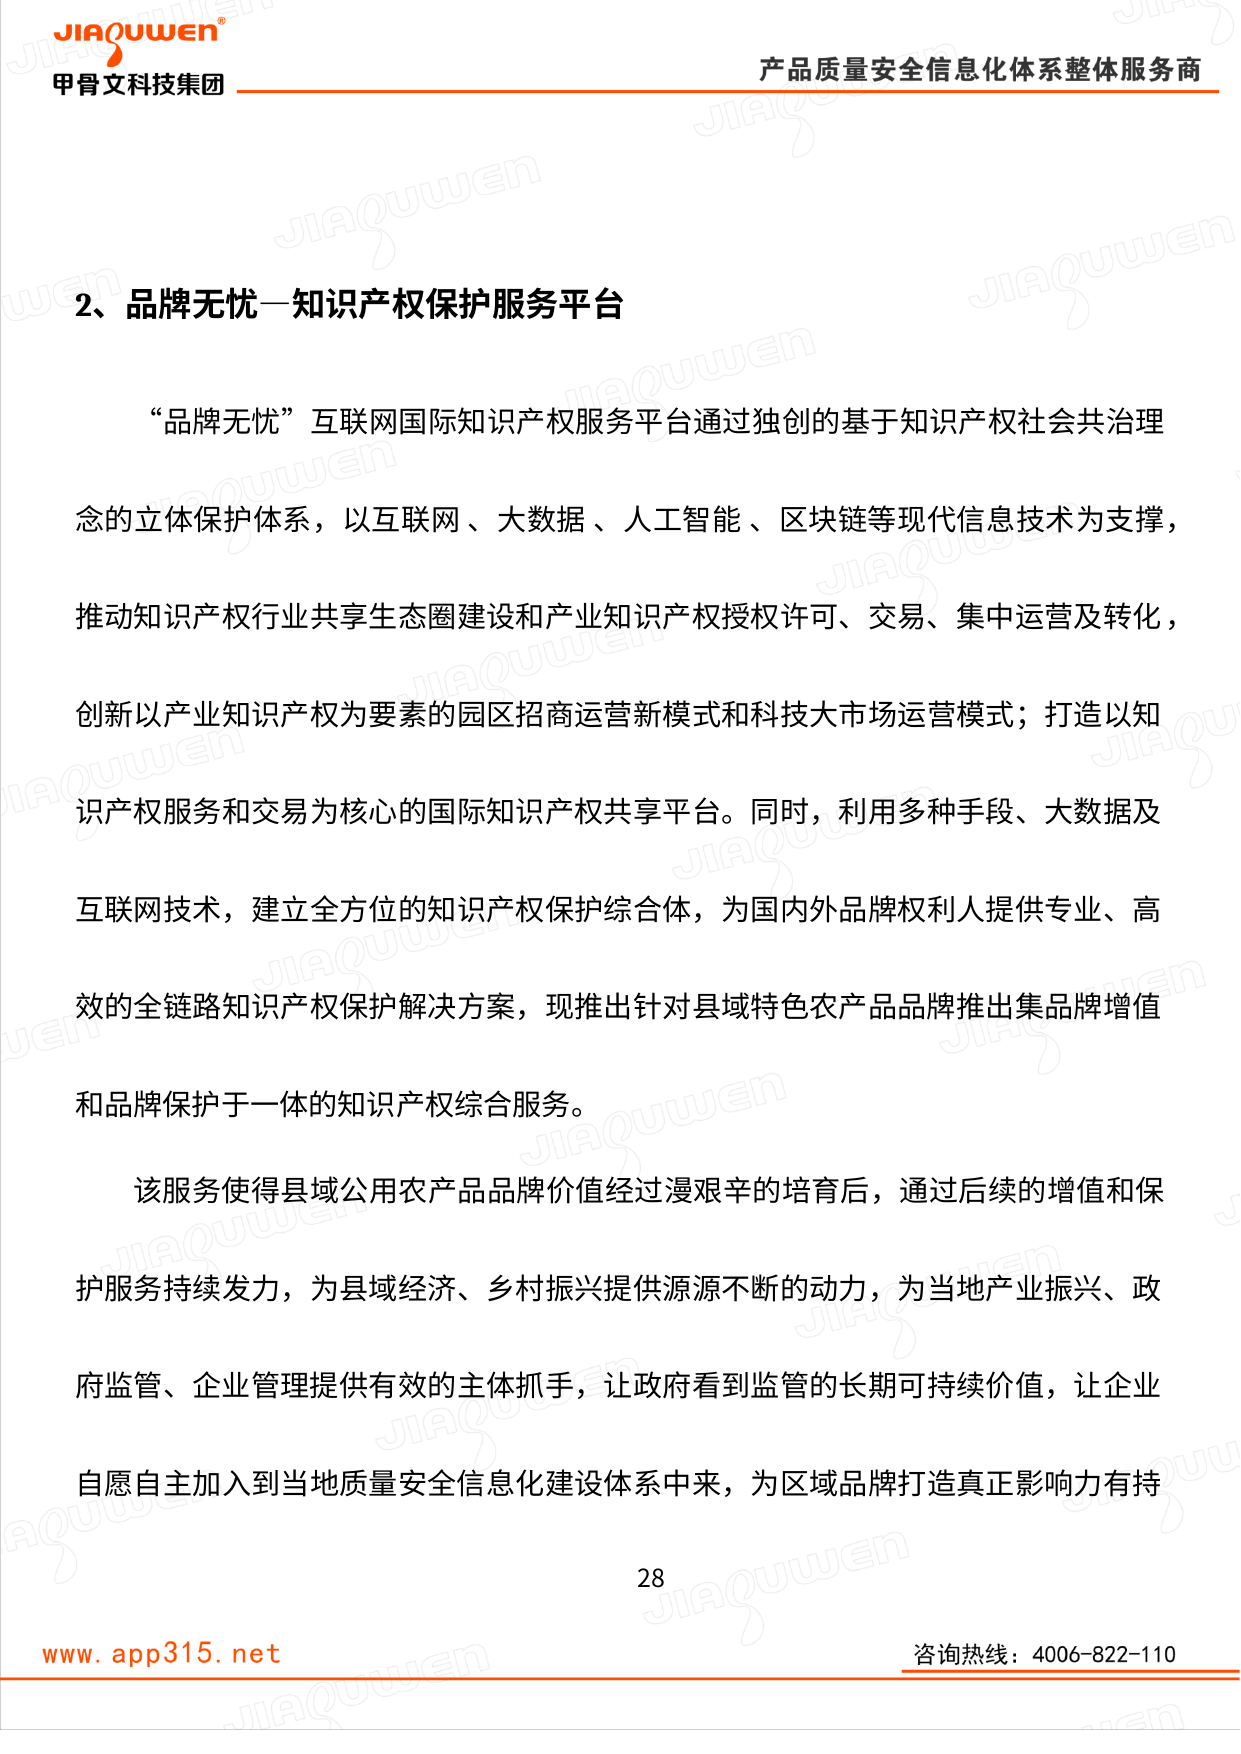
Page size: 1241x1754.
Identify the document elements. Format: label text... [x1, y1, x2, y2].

picture [0, 0, 1241, 1730]
title 2、品牌无忧—知识产权保护服务平台 [75, 269, 1165, 334]
list “品牌无忧”互联网国际知识产权服务平台通过独创的基于知识产权社会共治理念的立体保护体系，以互联网 、大数据 、人工智能 、区块链等现代信息技术为支撑，推动知识产权行业共享生态圈建设和产业知识产权授权许可、交易、集中运营及转化，创新以产业知识产权为要素的园区招商运营新模式和科技大市场运营模式；打造以知识产权服务和交易为核心的国际知识产权共享平台。同时，利用多种手段、大数据及互联网技术，建立全方位的知识产权保护综合体，为国内外品牌权利人提供专业、高效的全链路知识产权保护解决方案，现推出针对县域特色农产品品牌推出集品牌增值和品牌保护于一体的知识产权综合服务。 [75, 388, 1165, 1135]
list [75, 1156, 1165, 1514]
